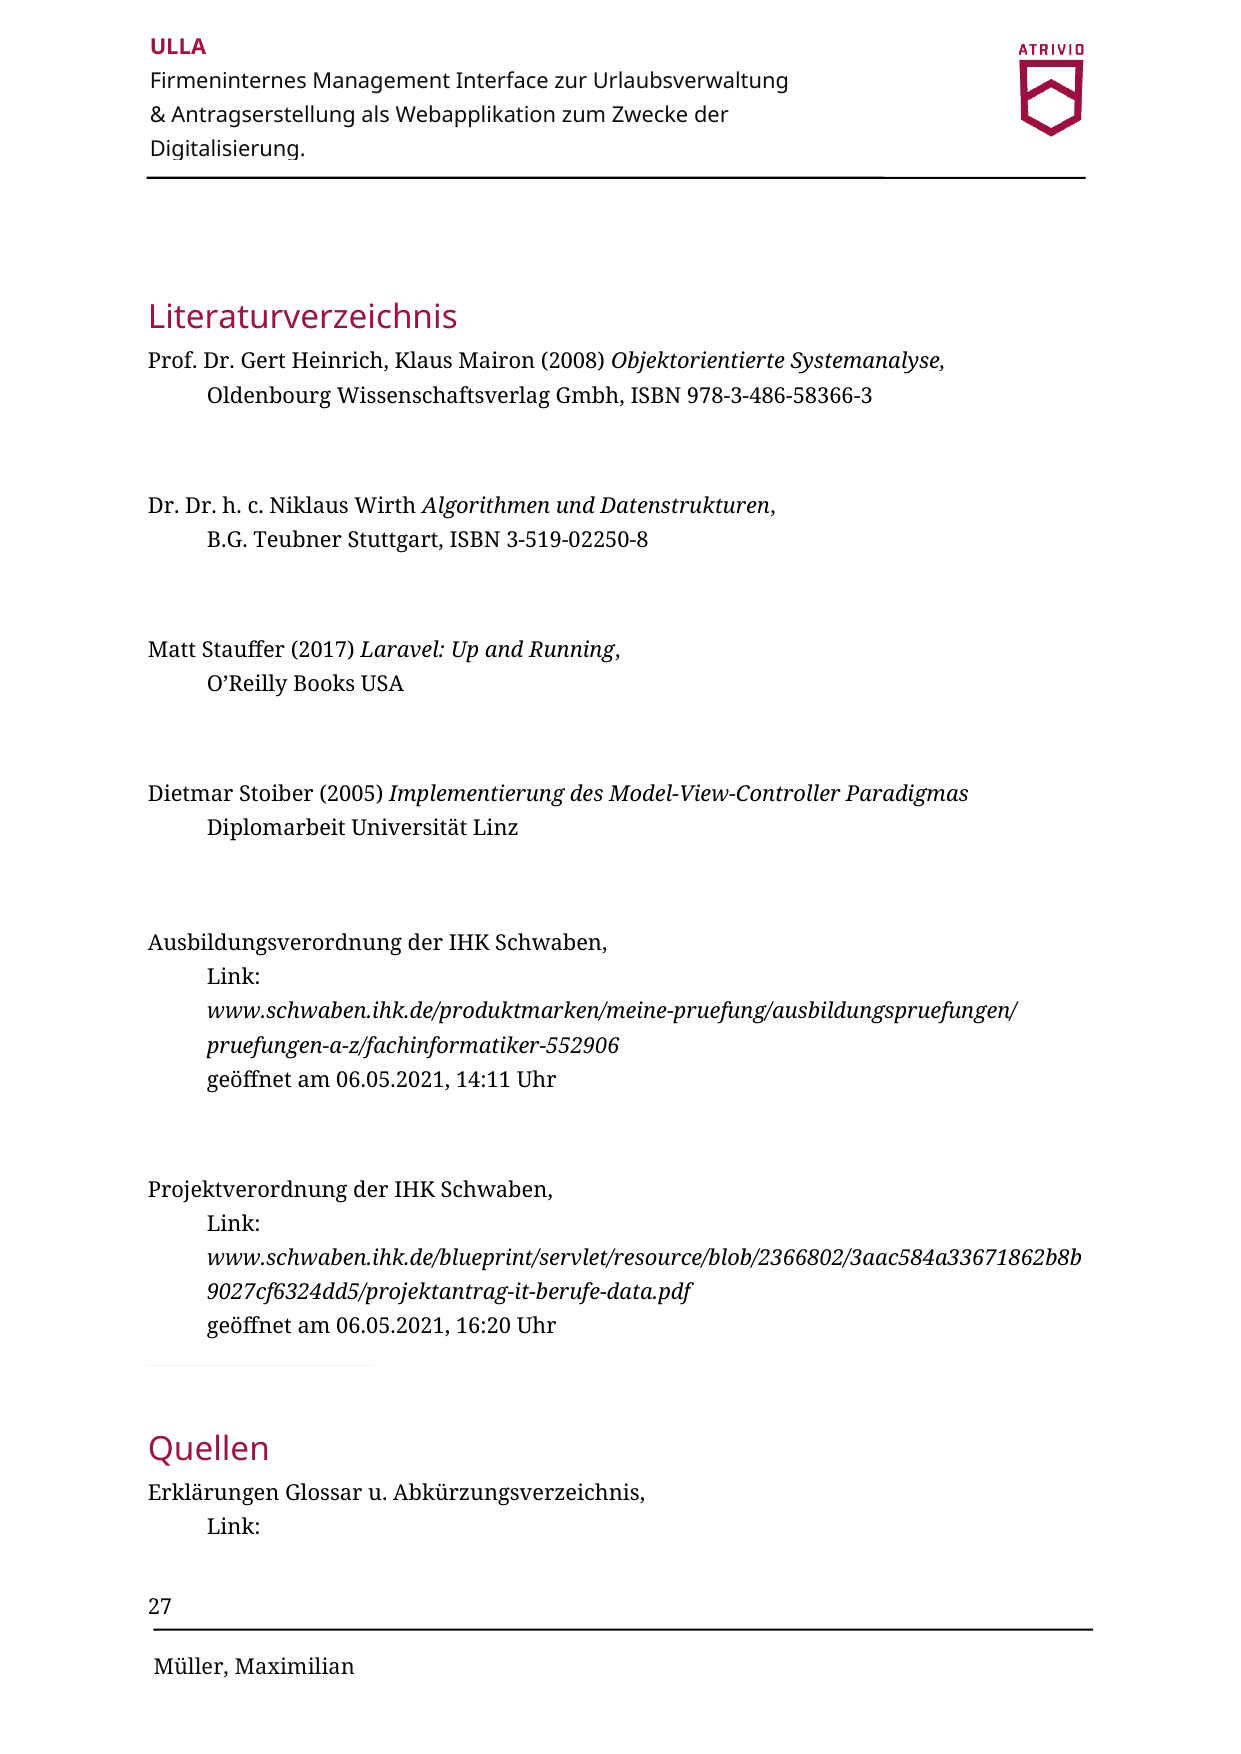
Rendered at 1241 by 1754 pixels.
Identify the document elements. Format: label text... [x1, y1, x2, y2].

text Erklärungen Glossar u. Abkürzungsverzeichnis, Link: www.it-journal.de/ www.laravel.com/ www.php.net/ geöffnet am 11.05.2021, 16:50 Uhr [148, 1477, 1093, 1541]
text Ausbildungsverordnung der IHK Schwaben, Link: www.schwaben.ihk.de/produktmarken/meine-pruefung/ausbildungspruefungen/pruefungen-a-z/fachinformatiker-552906 geöffnet am 06.05.2021, 14:11 Uhr [148, 927, 1093, 1094]
text Dietmar Stoiber (2005) Implementierung des Model-View-Controller Paradigmas Diplomarbeit Universität Linz [148, 778, 1093, 842]
subtitle Quellen [148, 1425, 1093, 1470]
text Dr. Dr. h. c. Niklaus Wirth Algorithmen und Datenstrukturen, B.G. Teubner Stuttgart, ISBN 3-519-02250-8 [148, 490, 1093, 554]
subtitle Literaturverzeichnis [148, 293, 1093, 339]
text Projektverordnung der IHK Schwaben, Link: www.schwaben.ihk.de/blueprint/servlet/resource/blob/2366802/3aac584a33671862b8b9027cf6324dd5/projektantrag-it-berufe-data.pdf geöffnet am 06.05.2021, 16:20 Uhr [148, 1174, 1093, 1340]
text Prof. Dr. Gert Heinrich, Klaus Mairon (2008) Objektorientierte Systemanalyse, Oldenbourg Wissenschaftsverlag Gmbh, ISBN 978-3-486-58366-3 [148, 346, 1093, 409]
text Matt Stauffer (2017) Laravel: Up and Running, O’Reilly Books USA [148, 634, 1093, 698]
picture [1008, 33, 1094, 147]
